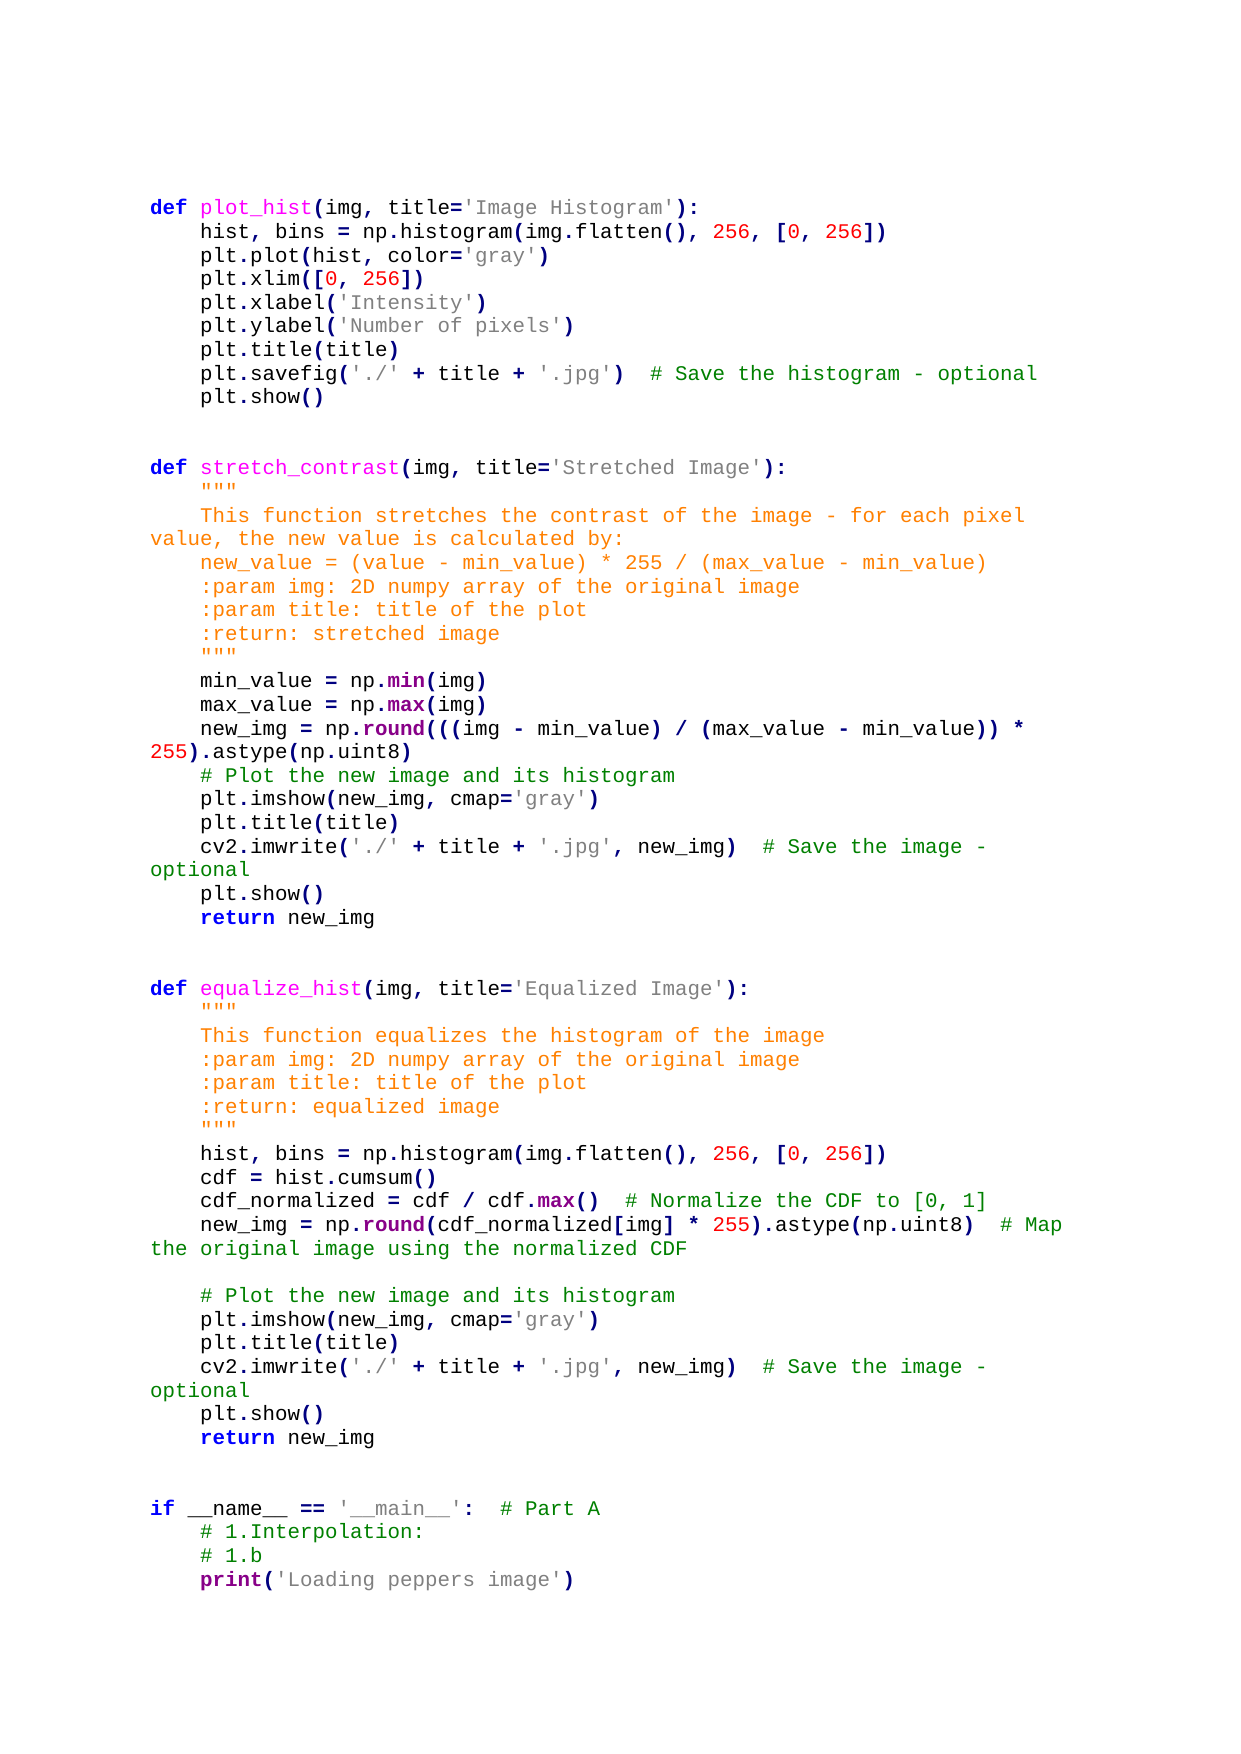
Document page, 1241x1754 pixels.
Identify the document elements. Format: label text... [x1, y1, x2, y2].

text :return: stretched image [150, 623, 1090, 647]
text plt.ylabel('Number of pixels') [150, 316, 1090, 339]
text hist, bins = np.histogram(img.flatten(), 256, [0, 256]) [150, 221, 1090, 244]
text This function stretches the contrast of the image - for each pixel value, the new value is calculated by: [150, 505, 1090, 552]
text plt.title(title) [150, 1332, 1090, 1356]
text plt.xlim([0, 256]) [150, 268, 1090, 292]
text plt.show() [150, 386, 1090, 410]
text cv2.imwrite('./' + title + '.jpg', new_img) # Save the image - optional [150, 836, 1090, 883]
text def stretch_contrast(img, title='Stretched Image'): [150, 457, 1090, 481]
text """ [150, 647, 1090, 670]
text plt.show() [150, 883, 1090, 907]
text return new_img [150, 1427, 1090, 1451]
text if __name__ == '__main__': # Part A [150, 1498, 1090, 1521]
text plt.imshow(new_img, cmap='gray') [150, 1309, 1090, 1332]
text :param title: title of the plot [150, 599, 1090, 623]
text plt.plot(hist, color='gray') [150, 244, 1090, 268]
text :return: equalized image [150, 1096, 1090, 1119]
text cdf = hist.cumsum() [150, 1167, 1090, 1190]
text :param title: title of the plot [150, 1072, 1090, 1096]
text new_img = np.round(((img - min_value) / (max_value - min_value)) * 255).astype(np.uint8) [150, 717, 1090, 765]
text hist, bins = np.histogram(img.flatten(), 256, [0, 256]) [150, 1143, 1090, 1167]
text :param img: 2D numpy array of the original image [150, 1048, 1090, 1072]
text print('Loading peppers image') [150, 1569, 1090, 1592]
text :param img: 2D numpy array of the original image [150, 576, 1090, 599]
text # Plot the new image and its histogram [150, 765, 1090, 788]
text max_value = np.max(img) [150, 694, 1090, 717]
text plt.title(title) [150, 339, 1090, 363]
text return new_img [150, 907, 1090, 930]
text new_value = (value - min_value) * 255 / (max_value - min_value) [150, 552, 1090, 576]
text plt.title(title) [150, 812, 1090, 836]
text """ [150, 1001, 1090, 1025]
text plt.xlabel('Intensity') [150, 292, 1090, 316]
text cv2.imwrite('./' + title + '.jpg', new_img) # Save the image - optional [150, 1356, 1090, 1403]
text new_img = np.round(cdf_normalized[img] * 255).astype(np.uint8) # Map the original image using the normalized CDF [150, 1214, 1090, 1261]
text min_value = np.min(img) [150, 670, 1090, 694]
text plt.savefig('./' + title + '.jpg') # Save the histogram - optional [150, 363, 1090, 386]
text def plot_hist(img, title='Image Histogram'): [150, 197, 1090, 221]
text """ [150, 1119, 1090, 1143]
text # 1.Interpolation: [150, 1521, 1090, 1545]
text This function equalizes the histogram of the image [150, 1025, 1090, 1048]
text # 1.b [150, 1545, 1090, 1569]
text plt.show() [150, 1403, 1090, 1427]
text def equalize_hist(img, title='Equalized Image'): [150, 978, 1090, 1001]
text # Plot the new image and its histogram [150, 1285, 1090, 1309]
text """ [150, 481, 1090, 505]
text plt.imshow(new_img, cmap='gray') [150, 788, 1090, 812]
text cdf_normalized = cdf / cdf.max() # Normalize the CDF to [0, 1] [150, 1190, 1090, 1214]
